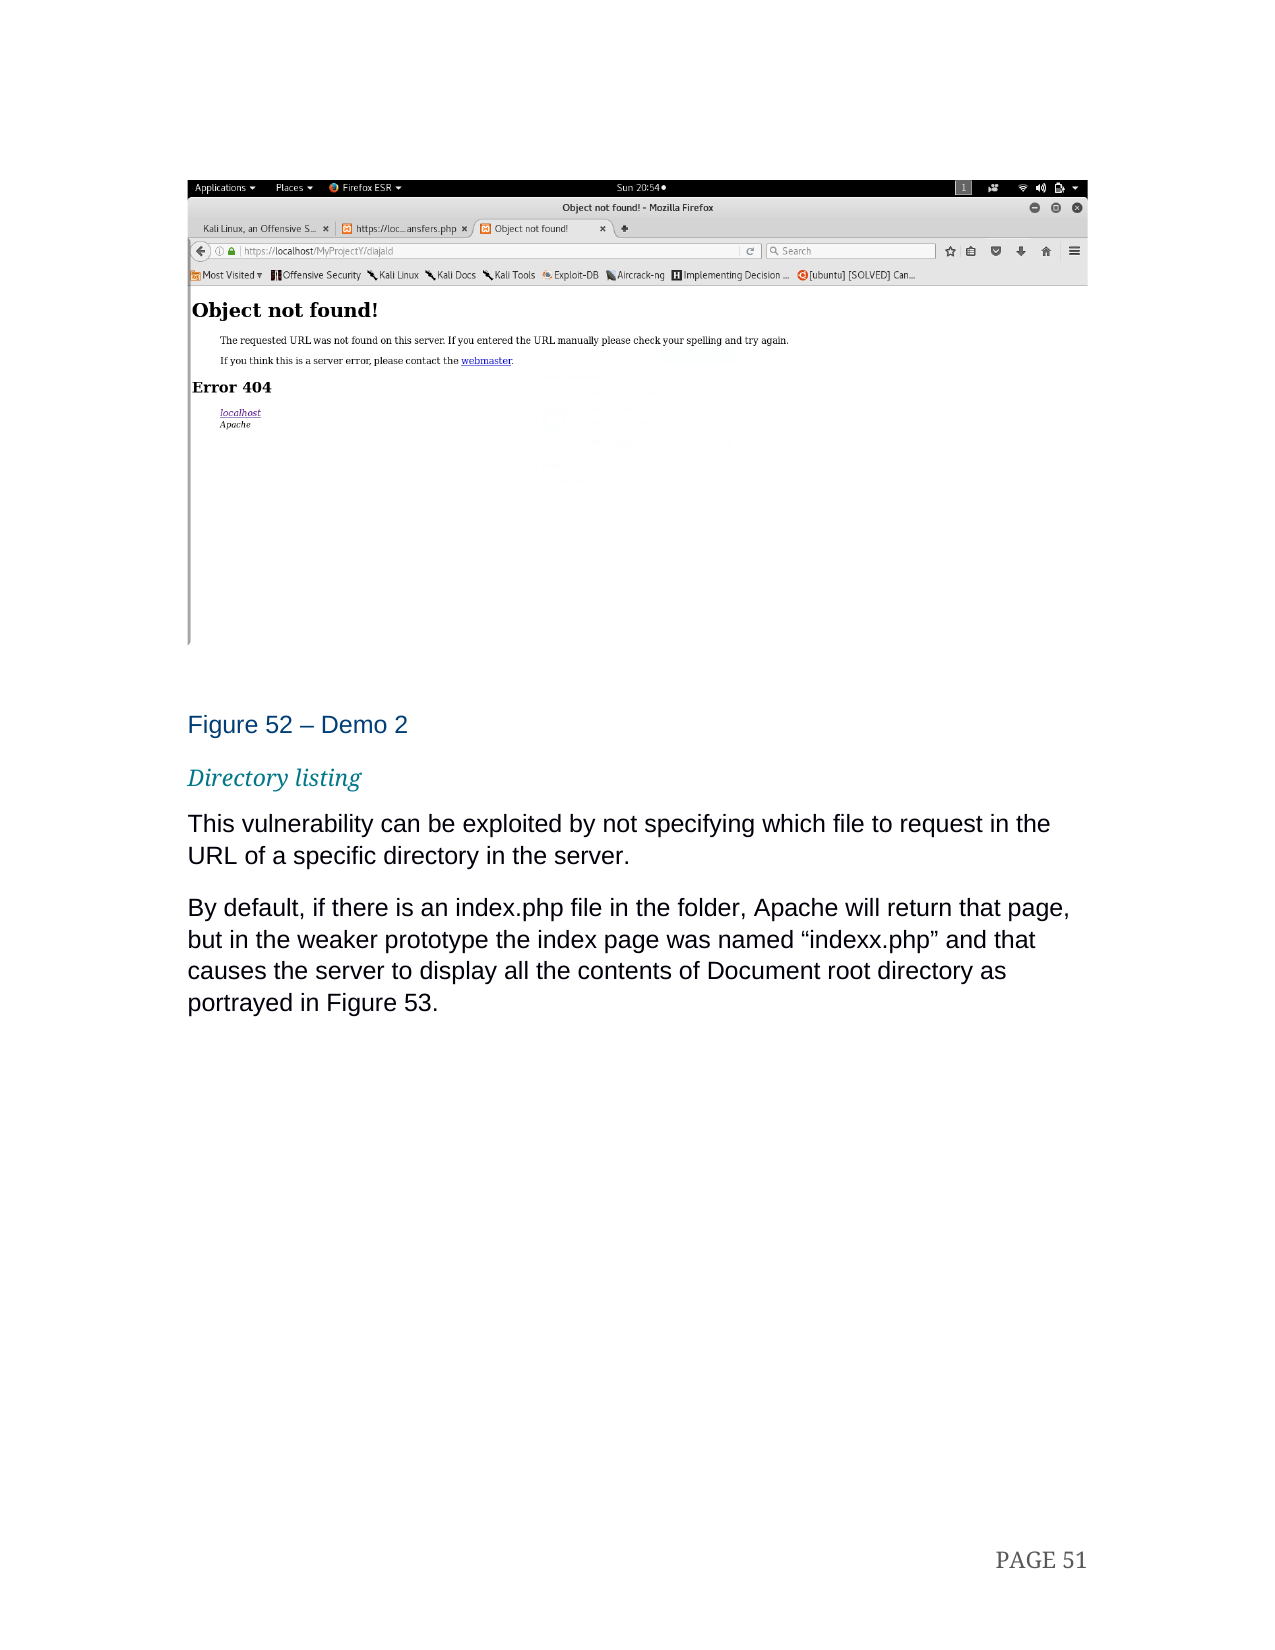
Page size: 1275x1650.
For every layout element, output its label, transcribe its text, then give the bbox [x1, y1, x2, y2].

text Figure 52 – Demo 2 [187, 710, 1087, 739]
picture [187, 180, 1088, 686]
text This vulnerability can be exploited by not specifying which file to request in the URL of a specific directory in the server. [187, 809, 1087, 869]
text By default, if there is an index.php file in the folder, Apache will return that page, but in the weaker prototype the index page was named “indexx.php” and that causes the server to display all the contents of Document root directory as portrayed in Figure 53. [187, 893, 1087, 1017]
subtitle Directory listing [187, 762, 1087, 794]
